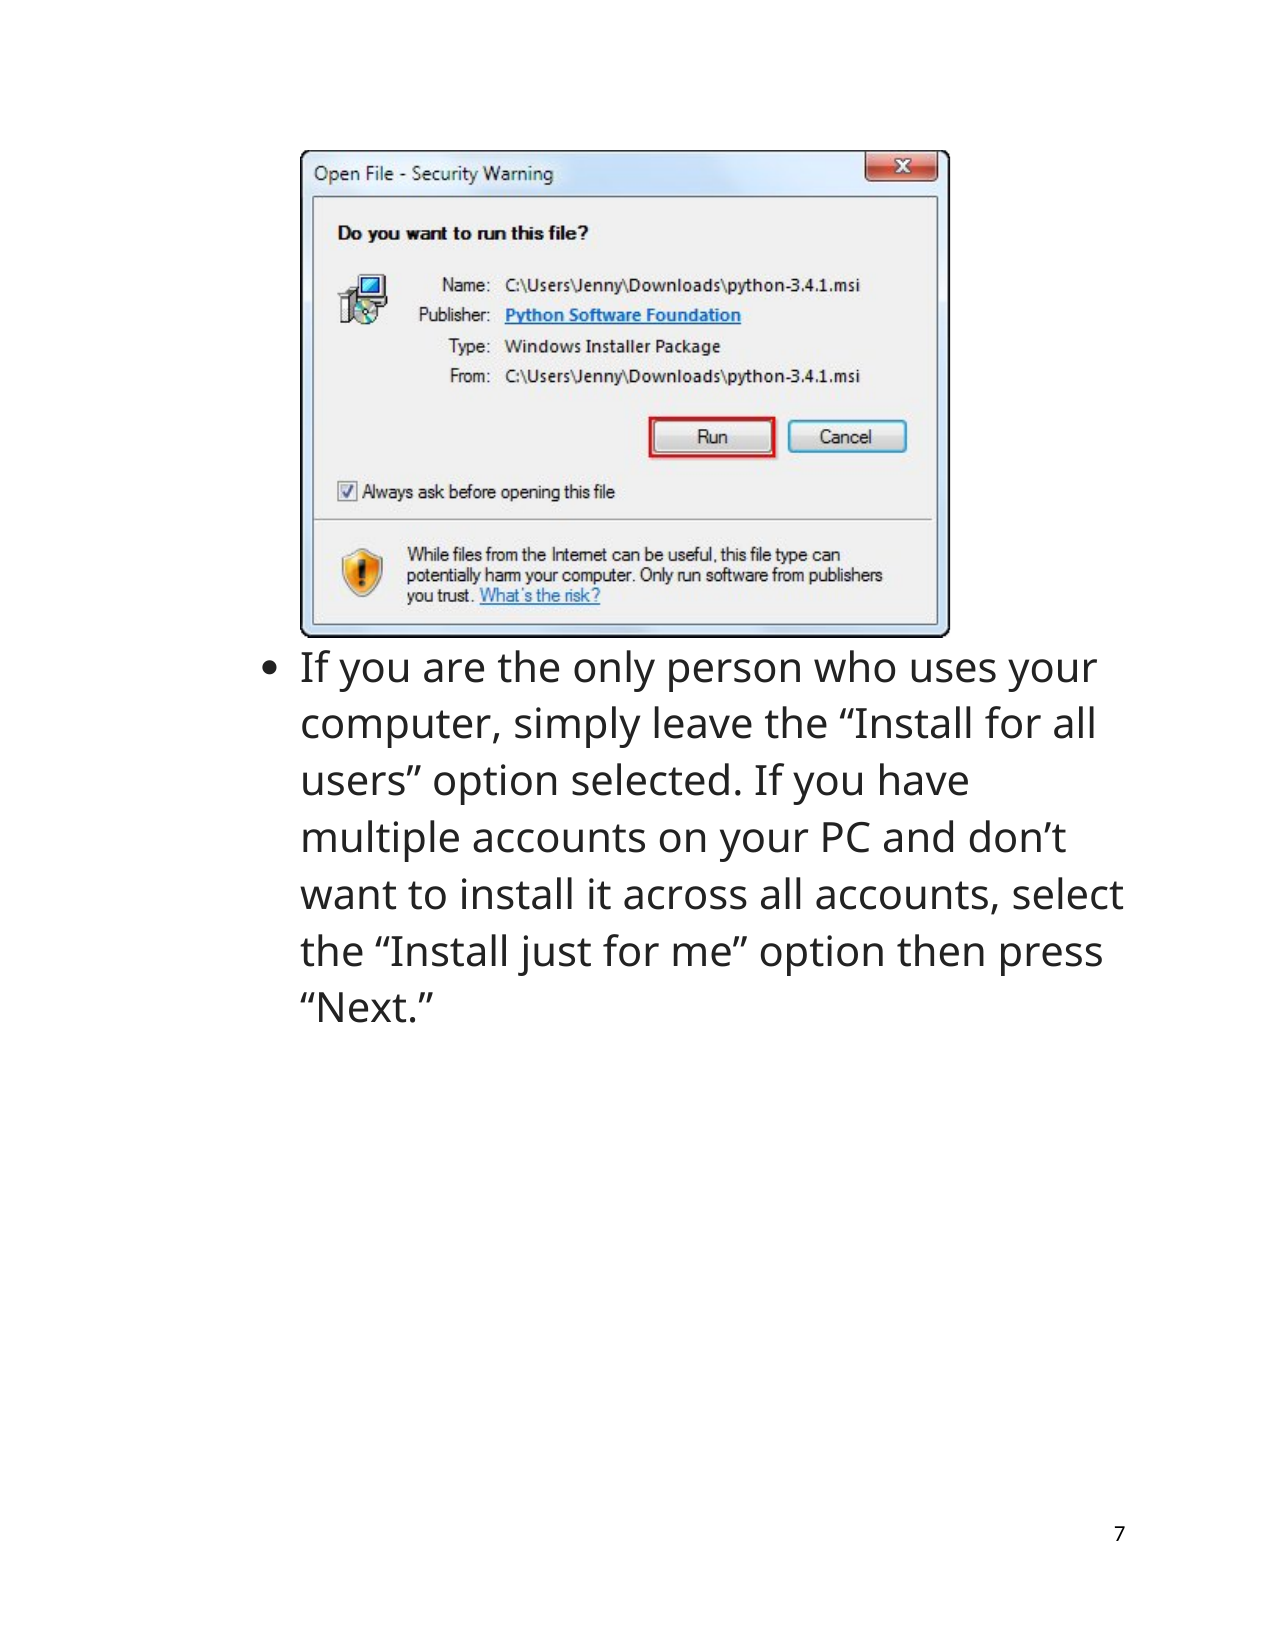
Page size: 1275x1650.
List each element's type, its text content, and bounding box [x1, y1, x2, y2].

picture [300, 150, 951, 638]
list If you are the only person who uses your computer, simply leave the “Install for all users” option selected. If you have multiple accounts on your PC and don’t want to install it across all accounts, select the “Install just for me” option then press “Next.” [262, 637, 1125, 1035]
